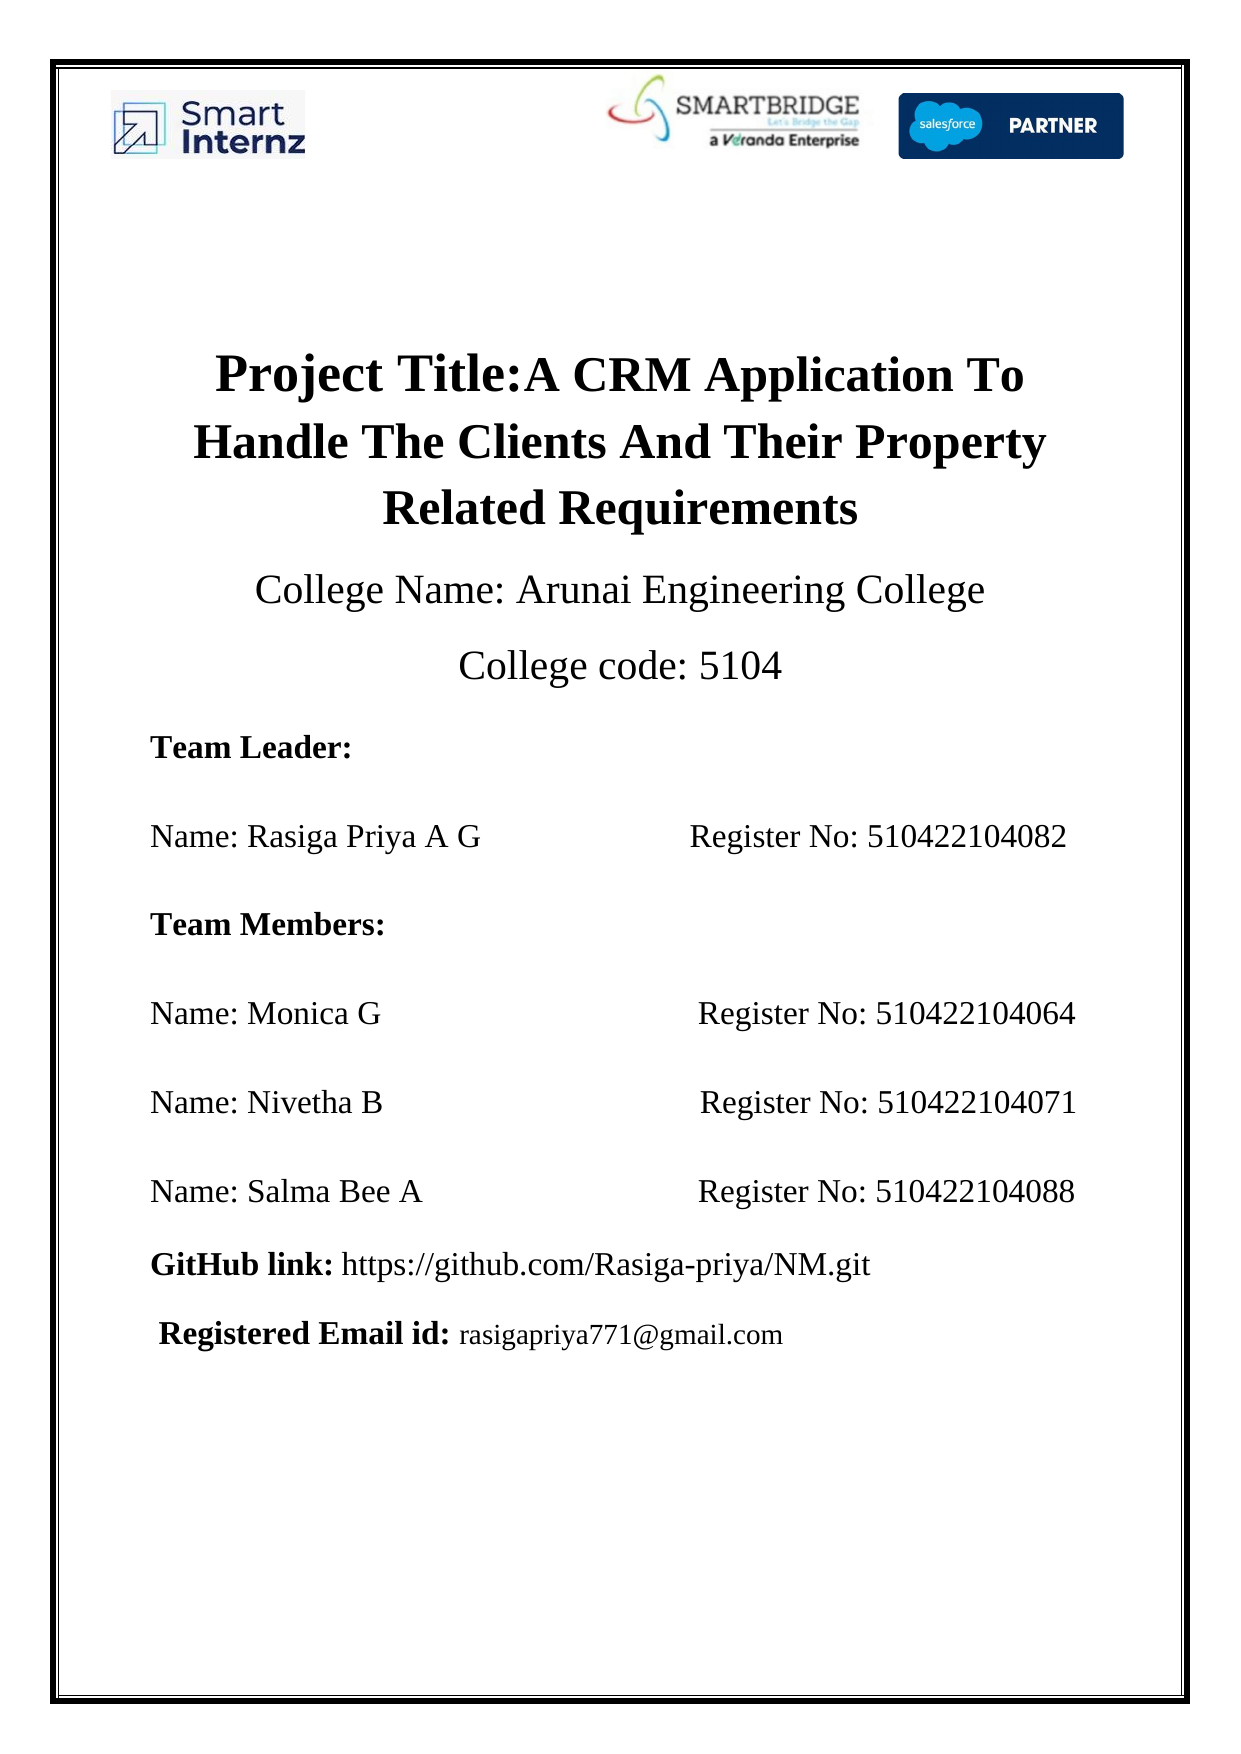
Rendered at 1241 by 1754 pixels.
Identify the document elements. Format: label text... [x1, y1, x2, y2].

text Project Title:A CRM Application To Handle The Clients And Their Property Related Requirements [150, 341, 1090, 535]
subtitle Name: Rasiga Priya A G Register No: 510422104082 [150, 816, 1090, 854]
subtitle GitHub link: https://github.com/Rasiga-priya/NM.git [150, 1244, 1090, 1282]
text College Name: Arunai Engineering College [150, 565, 1090, 613]
picture [898, 93, 1124, 159]
text College code: 5104 [150, 641, 1090, 689]
subtitle Name: Nivetha B Register No: 510422104071 [150, 1082, 1090, 1120]
subtitle Registered Email id: rasigapriya771@gmail.com [150, 1313, 1090, 1351]
picture [110, 90, 306, 159]
subtitle Name: Salma Bee A Register No: 510422104088 [150, 1171, 1090, 1209]
picture [605, 69, 884, 159]
subtitle Name: Monica G Register No: 510422104064 [150, 993, 1090, 1032]
subtitle Team Leader: [150, 727, 1090, 765]
subtitle Team Members: [150, 904, 1090, 943]
